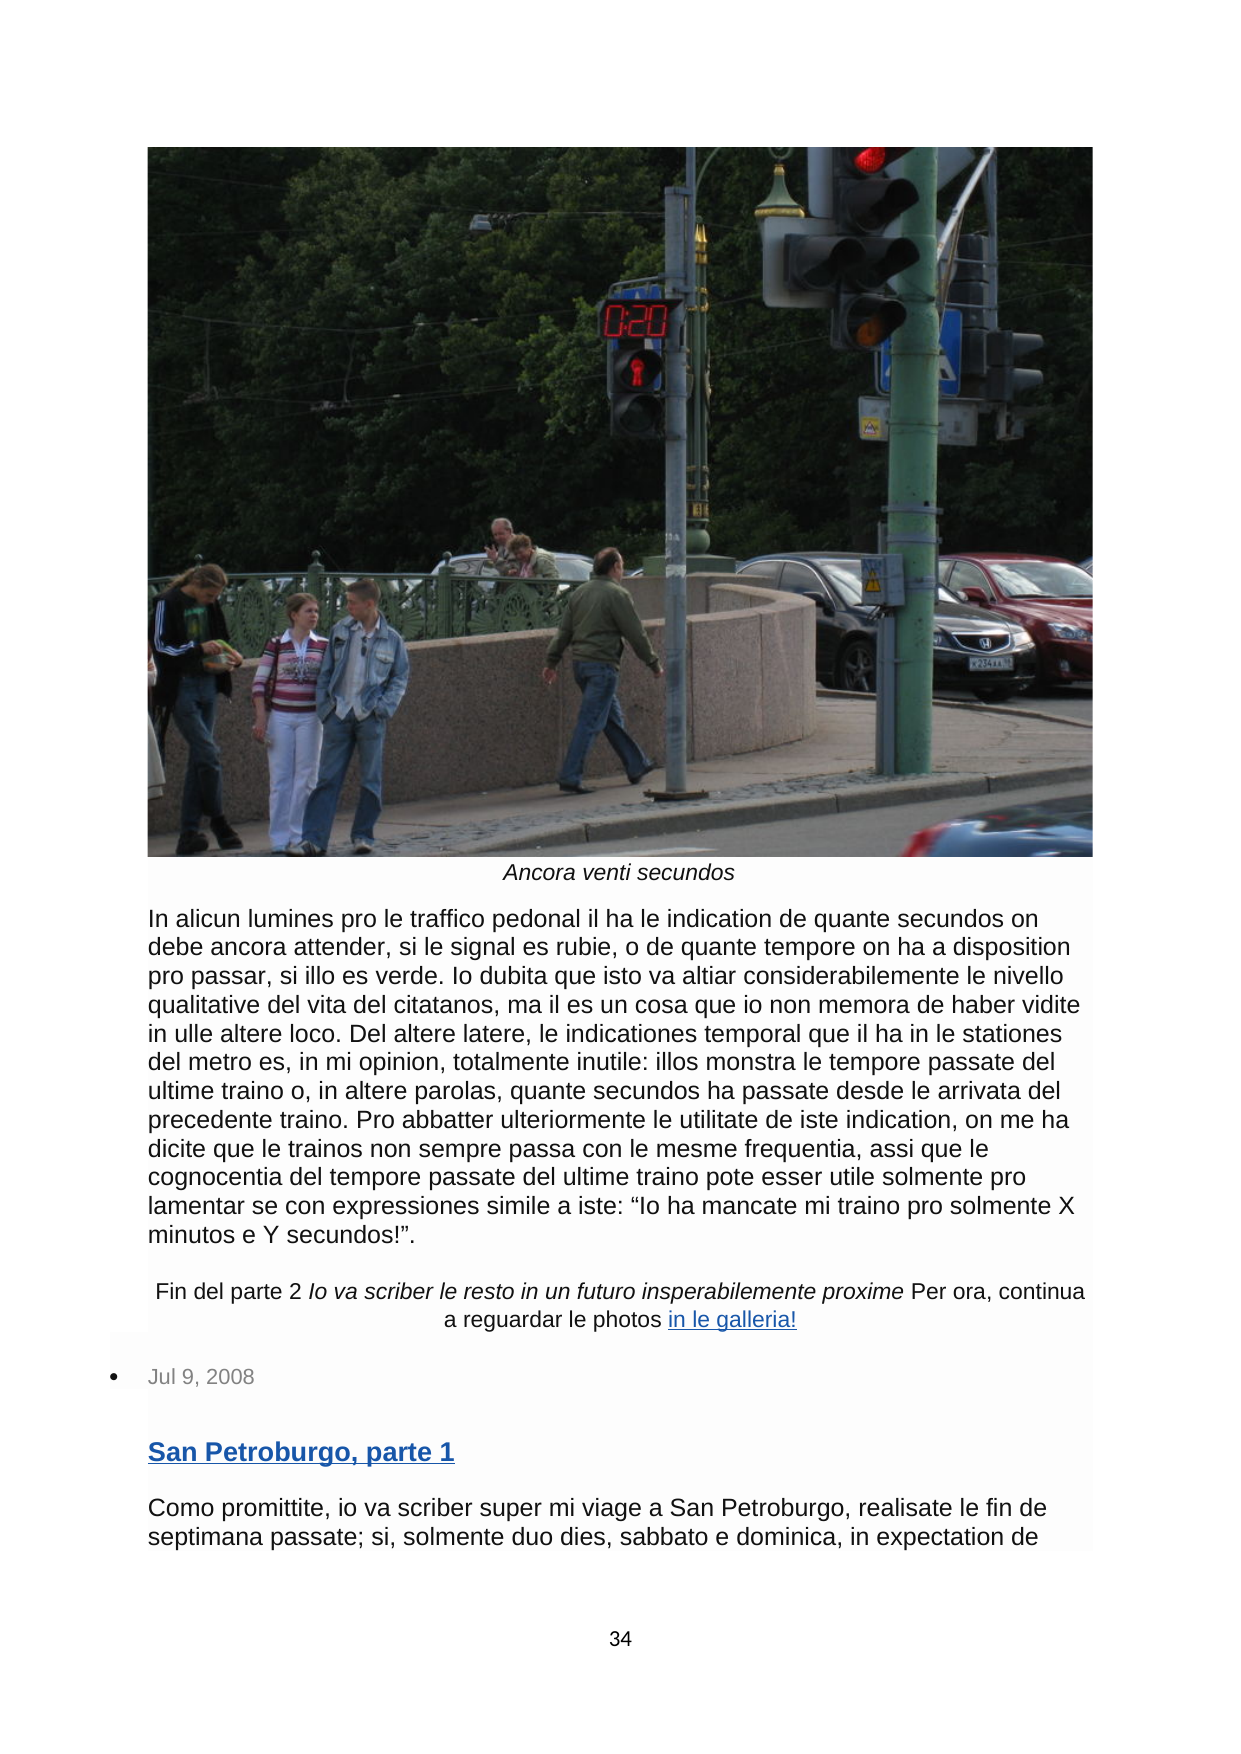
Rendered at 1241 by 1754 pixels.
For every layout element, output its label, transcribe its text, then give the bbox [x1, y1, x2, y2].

list Jul 9, 2008 [110, 1364, 1093, 1389]
text Fin del parte 2 Io va scriber le resto in un futuro insperabilemente proxime Per ora, continua a reguardar le photos in le galleria! [148, 1278, 1093, 1332]
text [148, 1493, 1093, 1551]
text In alicun lumines pro le traffico pedonal il ha le indication de quante secundos on debe ancora attender, si le signal es rubie, o de quante tempore on ha a disposition pro passar, si illo es verde. Io dubita que isto va altiar considerabilemente le nivello qualitative del vita del citatanos, ma il es un cosa que io non memora de haber vidite in ulle altere loco. Del altere latere, le indicationes temporal que il ha in le stationes del metro es, in mi opinion, totalmente inutile: illos monstra le tempore passate del ultime traino o, in altere parolas, quante secundos ha passate desde le arrivata del precedente traino. Pro abbatter ulteriormente le utilitate de iste indication, on me ha dicite que le trainos non sempre passa con le mesme frequentia, assi que le cognocentia del tempore passate del ultime traino pote esser utile solmente pro lamentar se con expressiones simile a iste: “Io ha mancate mi traino pro solmente X minutos e Y secundos!”. [148, 903, 1093, 1248]
picture [147, 147, 1093, 857]
subtitle San Petroburgo, parte 1 [148, 1436, 1093, 1467]
text Ancora venti secundos [148, 857, 1093, 885]
